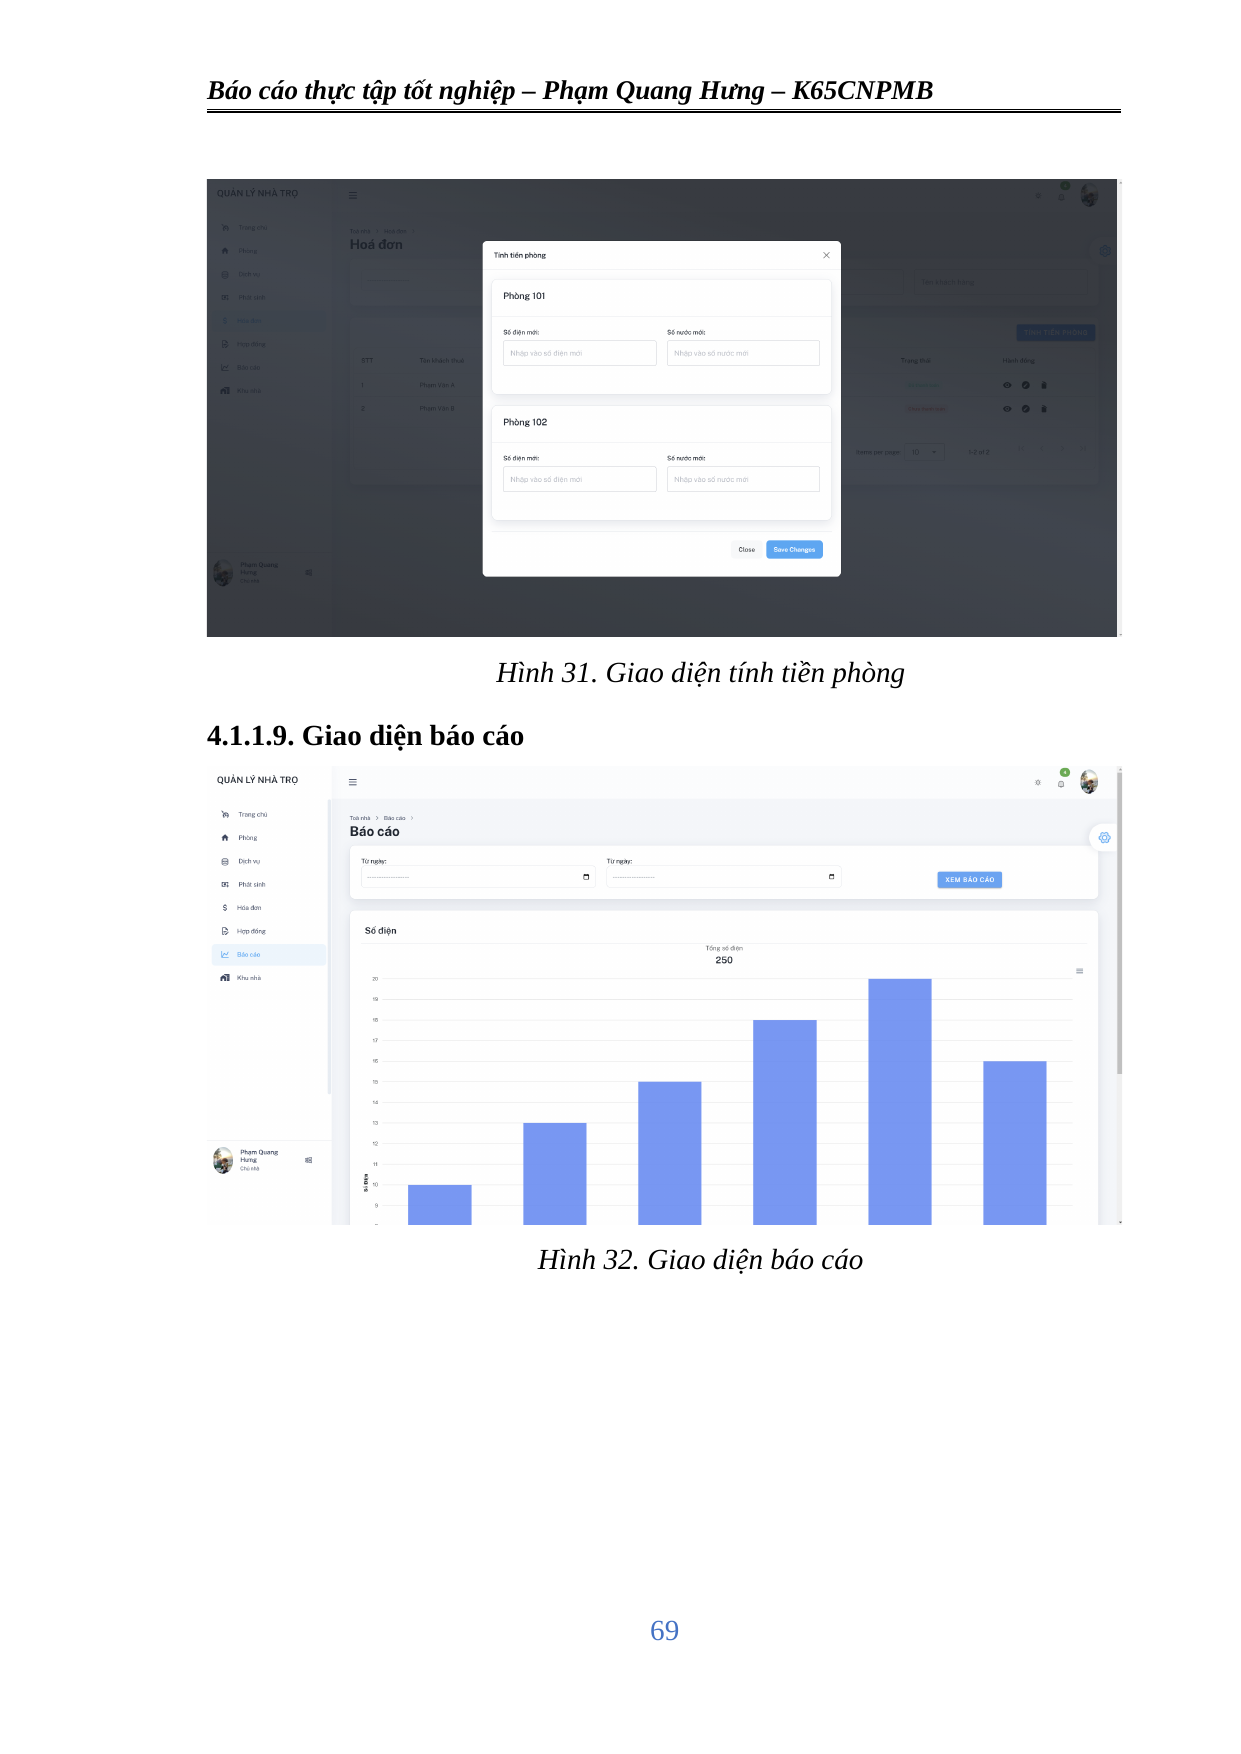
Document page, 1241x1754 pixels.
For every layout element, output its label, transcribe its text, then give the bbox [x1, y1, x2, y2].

picture [206, 766, 1123, 1225]
subtitle Hình 31. Giao diện tính tiền phòng [282, 655, 1122, 689]
subtitle Hình 32. Giao diện báo cáo [282, 1242, 1122, 1276]
picture [206, 179, 1123, 637]
subtitle 4.1.1.9. Giao diện báo cáo [207, 718, 1122, 751]
